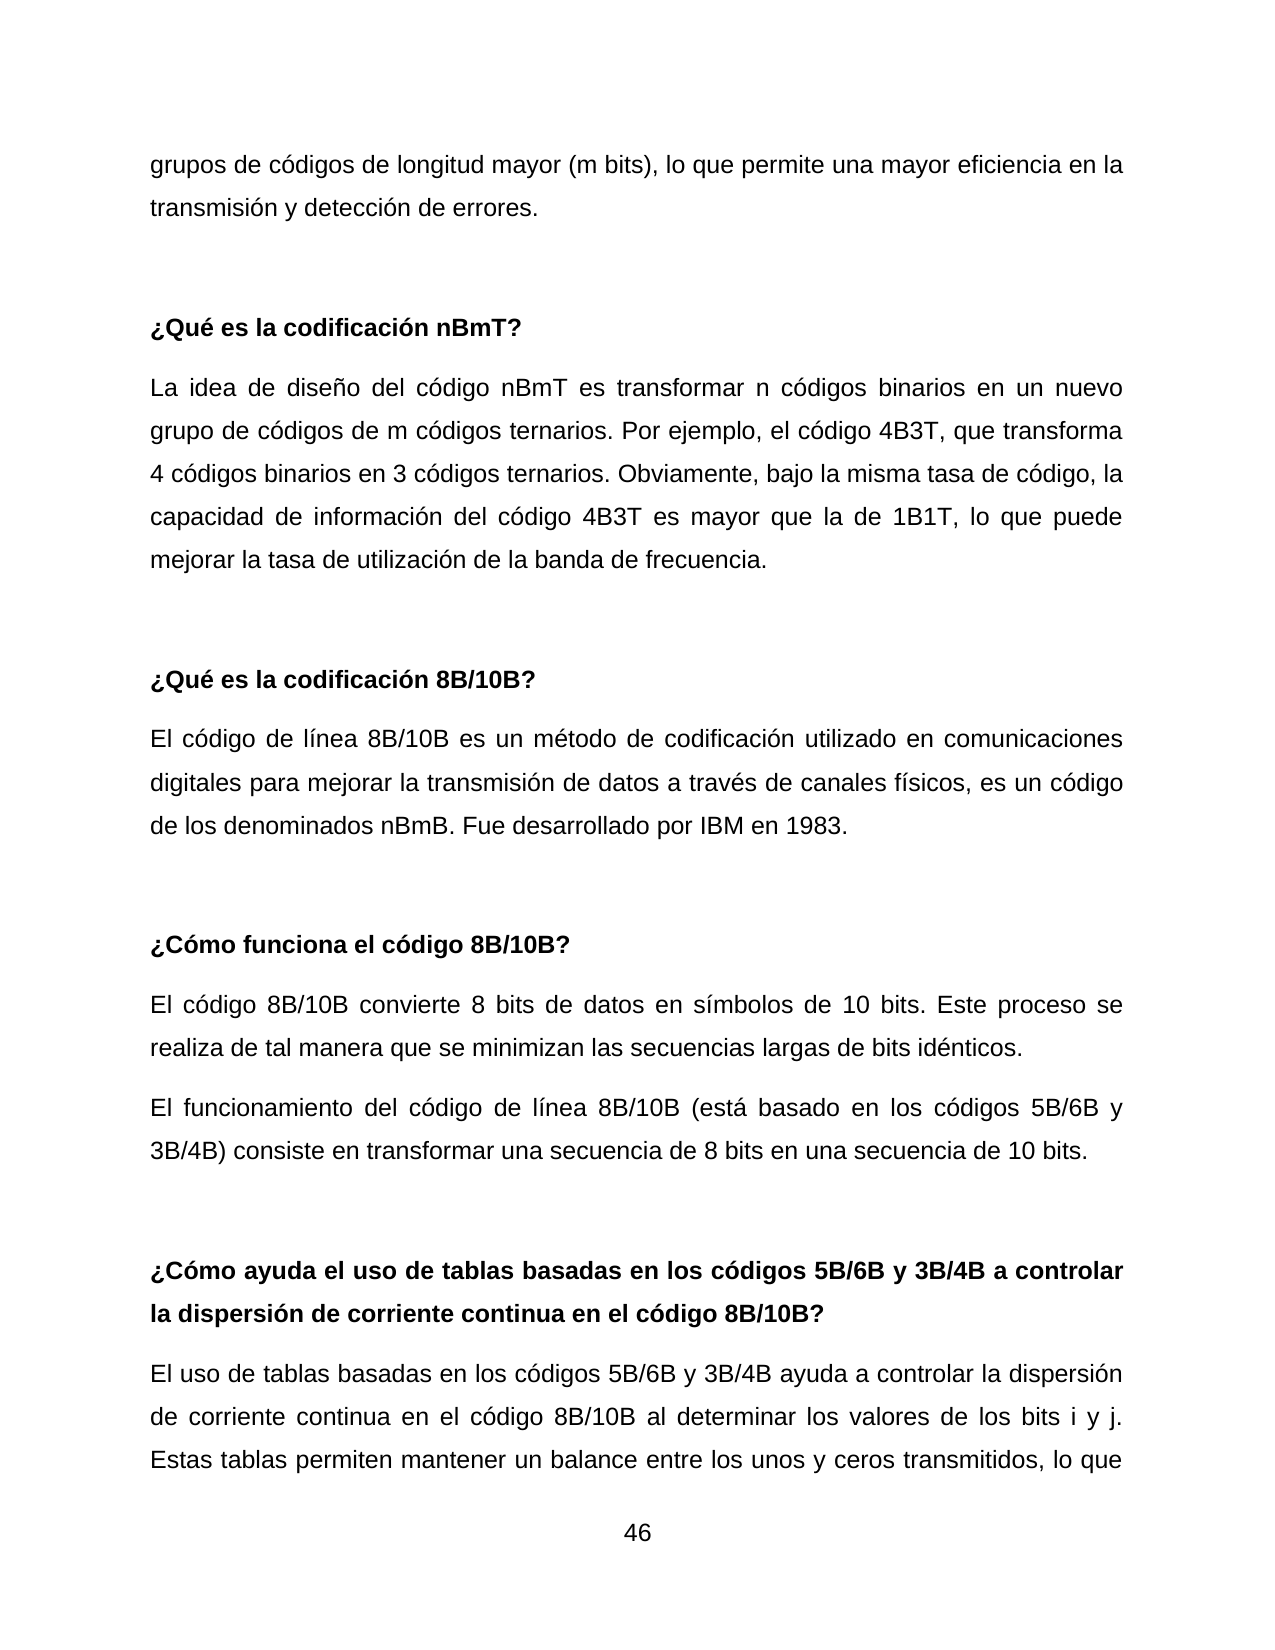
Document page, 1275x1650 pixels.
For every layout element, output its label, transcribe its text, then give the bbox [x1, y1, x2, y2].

text ¿Cómo ayuda el uso de tablas basadas en los códigos 5B/6B y 3B/4B a controlar la dispersión de corriente continua en el código 8B/10B? [150, 1256, 1125, 1327]
text ¿Qué es la codificación nBmT? [150, 313, 1125, 341]
text La idea de diseño del código nBmT es transformar n códigos binarios en un nuevo grupo de códigos de m códigos ternarios. Por ejemplo, el código 4B3T, que transforma 4 códigos binarios en 3 códigos ternarios. Obviamente, bajo la misma tasa de código, la capacidad de información del código 4B3T es mayor que la de 1B1T, lo que puede mejorar la tasa de utilización de la banda de frecuencia. [150, 372, 1125, 574]
text El funcionamiento del código de línea 8B/10B (está basado en los códigos 5B/6B y 3B/4B) consiste en transformar una secuencia de 8 bits en una secuencia de 10 bits. [150, 1093, 1125, 1165]
text ¿Cómo funciona el código 8B/10B? [150, 930, 1125, 959]
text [150, 150, 1125, 222]
text ¿Qué es la codificación 8B/10B? [150, 664, 1125, 693]
text El código de línea 8B/10B es un método de codificación utilizado en comunicaciones digitales para mejorar la transmisión de datos a través de canales físicos, es un código de los denominados nBmB. Fue desarrollado por IBM en 1983. [150, 724, 1125, 839]
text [150, 1358, 1125, 1473]
text El código 8B/10B convierte 8 bits de datos en símbolos de 10 bits. Este proceso se realiza de tal manera que se minimizan las secuencias largas de bits idénticos. [150, 990, 1125, 1062]
